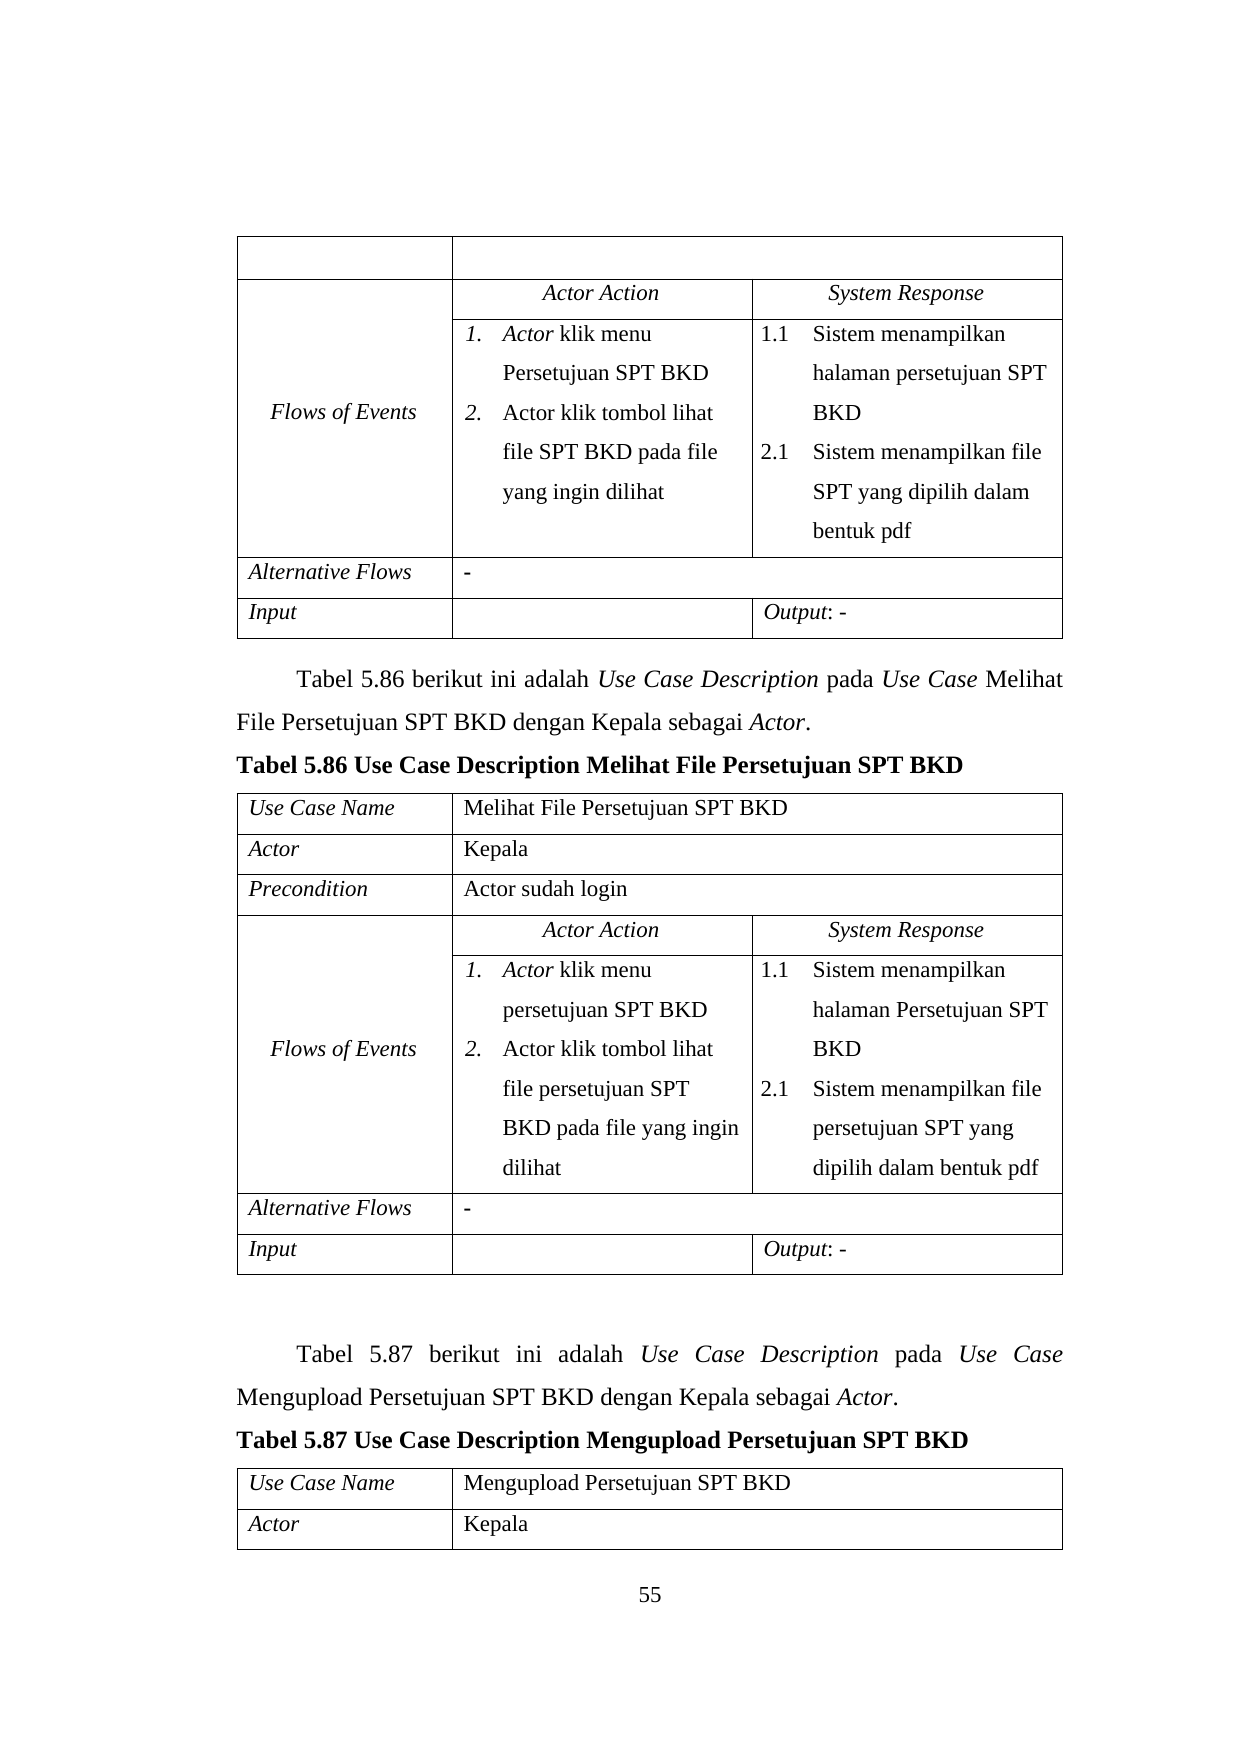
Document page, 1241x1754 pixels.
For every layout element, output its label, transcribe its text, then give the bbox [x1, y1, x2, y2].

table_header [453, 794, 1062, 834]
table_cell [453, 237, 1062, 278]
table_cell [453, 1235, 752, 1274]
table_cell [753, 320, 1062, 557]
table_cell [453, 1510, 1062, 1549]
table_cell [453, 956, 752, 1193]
text Tabel 5.87 berikut ini adalah Use Case Description pada Use Case Mengupload Persetujuan SPT BKD dengan Kepala sebagai Actor. [236, 1339, 1063, 1411]
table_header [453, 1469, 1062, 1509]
text Tabel 5.86 Use Case Description Melihat File Persetujuan SPT BKD [236, 750, 1063, 779]
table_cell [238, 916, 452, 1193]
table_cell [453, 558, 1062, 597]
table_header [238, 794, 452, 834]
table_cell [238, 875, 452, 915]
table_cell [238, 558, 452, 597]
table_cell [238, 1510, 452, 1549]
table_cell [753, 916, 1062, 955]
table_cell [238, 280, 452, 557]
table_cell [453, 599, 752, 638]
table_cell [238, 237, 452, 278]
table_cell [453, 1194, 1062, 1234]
text Tabel 5.86 berikut ini adalah Use Case Description pada Use Case Melihat File Persetujuan SPT BKD dengan Kepala sebagai Actor. [236, 664, 1063, 736]
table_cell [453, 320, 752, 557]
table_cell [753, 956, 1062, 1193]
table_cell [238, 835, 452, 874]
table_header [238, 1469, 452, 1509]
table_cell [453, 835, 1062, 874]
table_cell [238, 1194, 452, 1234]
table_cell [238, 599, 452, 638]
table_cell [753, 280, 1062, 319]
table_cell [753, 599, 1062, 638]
text Tabel 5.87 Use Case Description Mengupload Persetujuan SPT BKD [236, 1425, 1063, 1454]
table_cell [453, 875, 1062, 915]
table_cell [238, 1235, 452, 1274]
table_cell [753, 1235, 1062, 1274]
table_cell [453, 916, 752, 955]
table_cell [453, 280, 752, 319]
